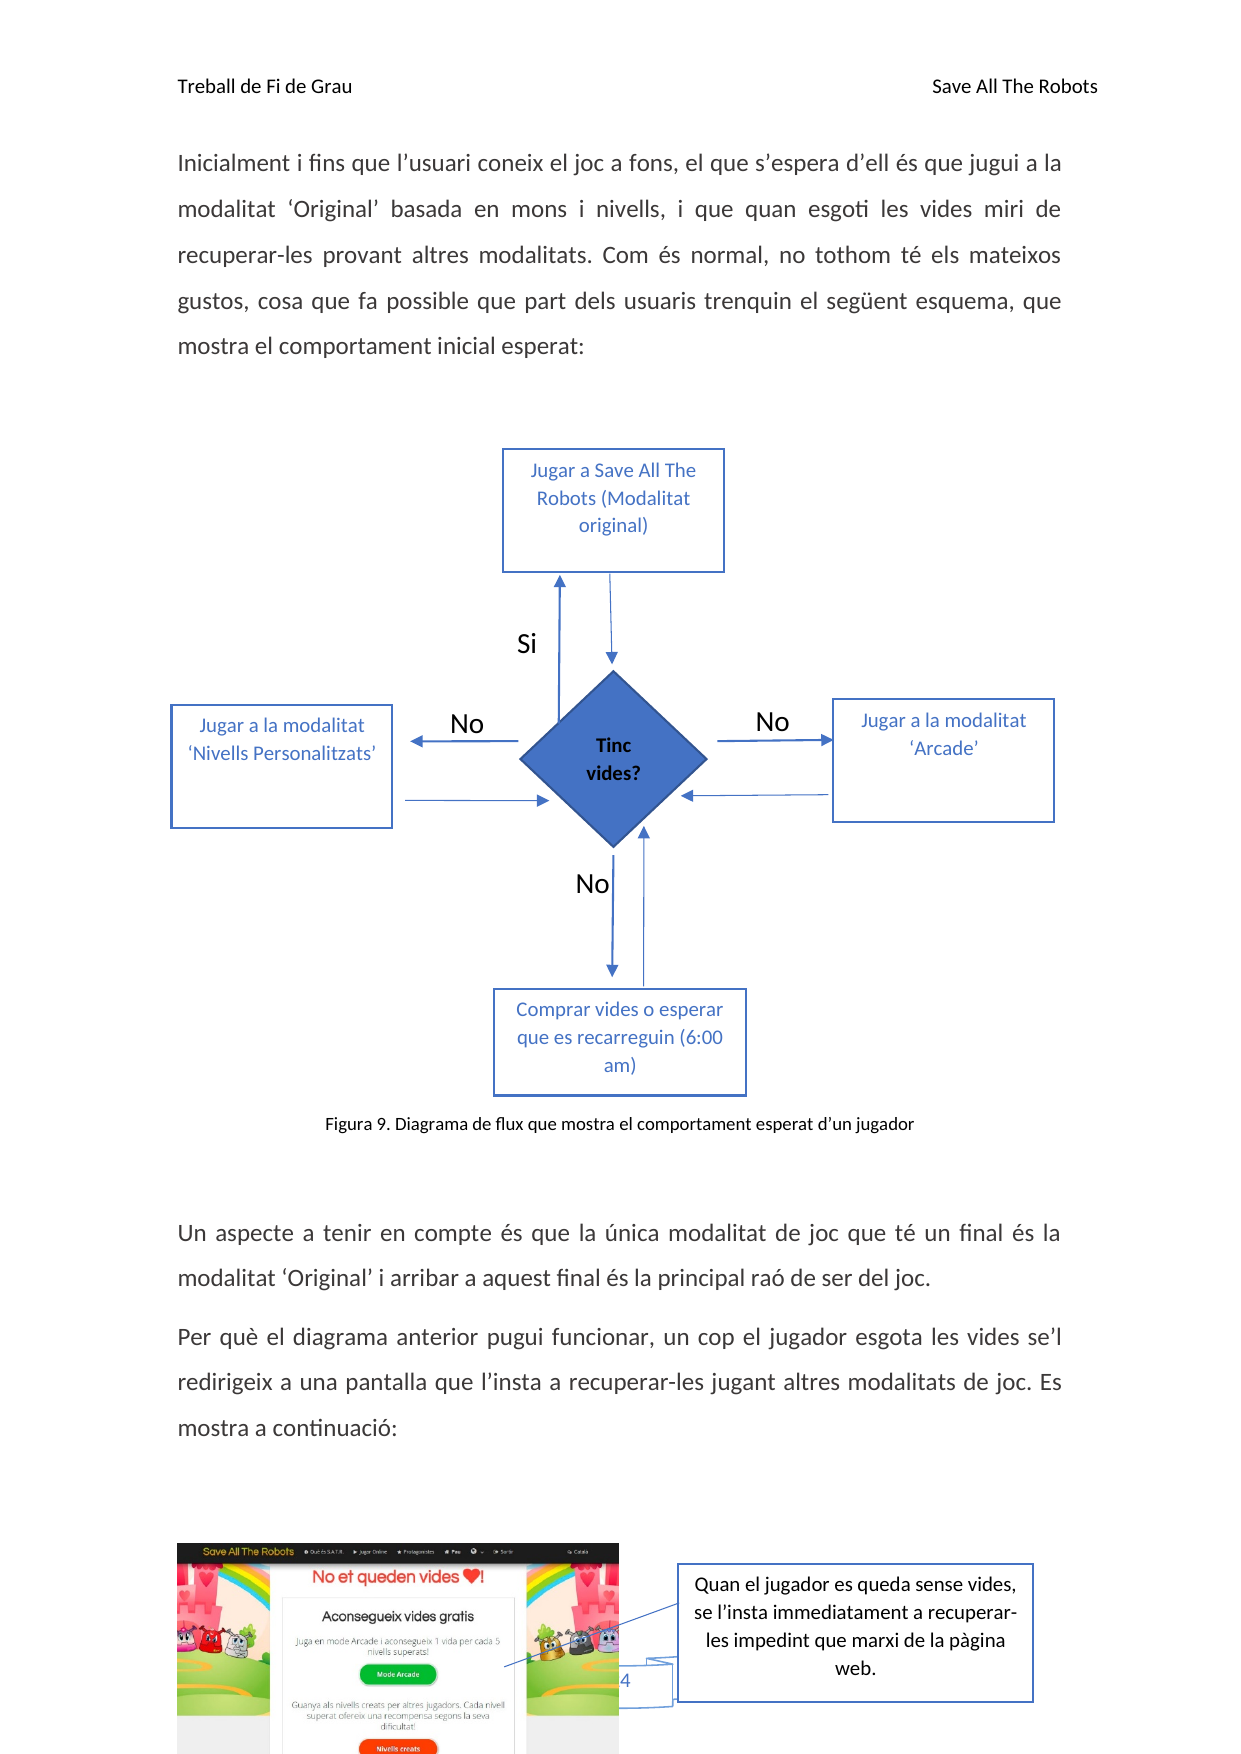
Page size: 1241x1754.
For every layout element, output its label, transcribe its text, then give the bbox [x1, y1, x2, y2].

text Figura 9. Diagrama de flux que mostra el comportament esperat d’un jugador [177, 1112, 1063, 1134]
text Un aspecte a tenir en compte és que la única modalitat de joc que té un final és la modalitat ‘Original’ i arribar a aquest final és la principal raó de ser del joc. [177, 1217, 1063, 1293]
text Per què el diagrama anterior pugui funcionar, un cop el jugador esgota les vides se’l redirigeix a una pantalla que l’insta a recuperar-les jugant altres modalitats de joc. Es mostra a continuació: [177, 1321, 1063, 1443]
picture [177, 1543, 619, 1754]
text Inicialment i fins que l’usuari coneix el joc a fons, el que s’espera d’ell és que jugui a la modalitat ‘Original’ basada en mons i nivells, i que quan esgoti les vides miri de recuperar-les provant altres modalitats. Com és normal, no tothom té els mateixos gustos, cosa que fa possible que part dels usuaris trenquin el següent esquema, que mostra el comportament inicial esperat: [177, 148, 1063, 361]
